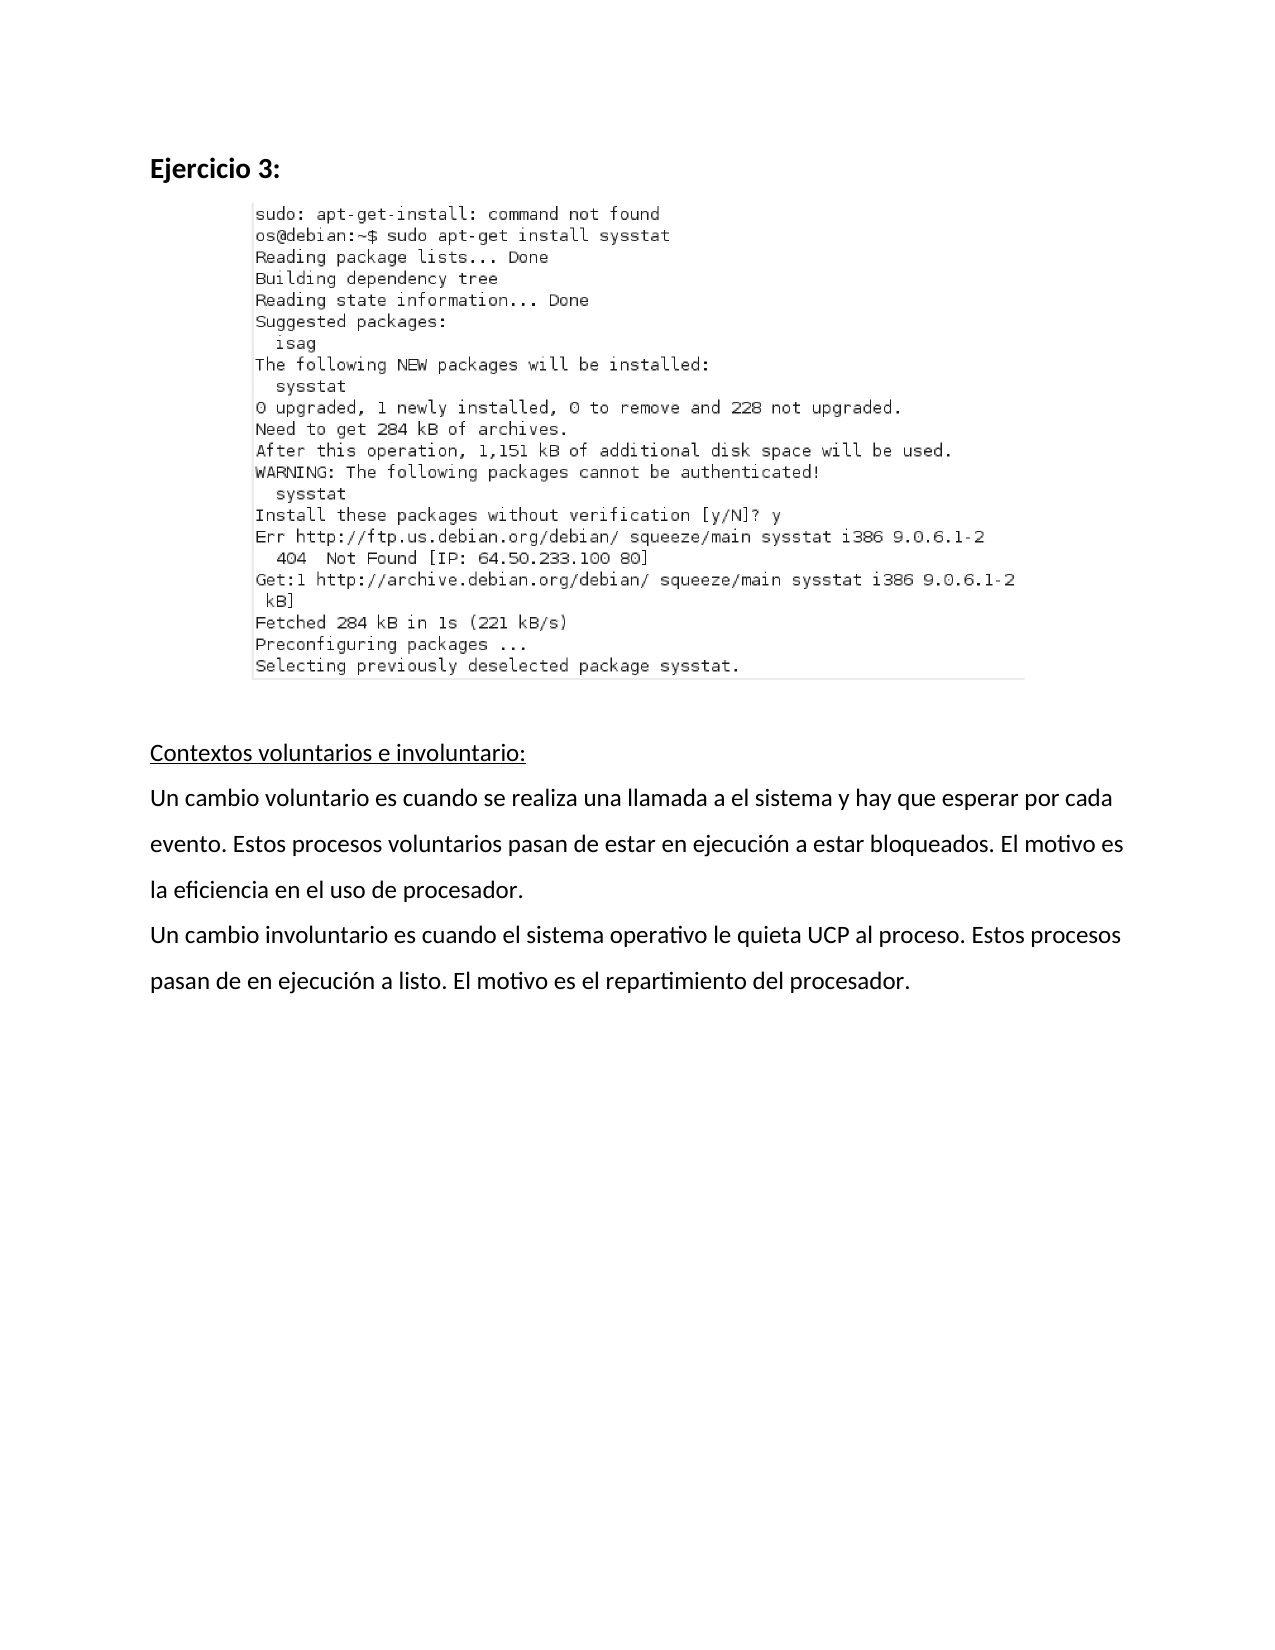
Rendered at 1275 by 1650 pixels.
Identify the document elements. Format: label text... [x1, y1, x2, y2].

picture [250, 203, 1025, 680]
text Un cambio voluntario es cuando se realiza una llamada a el sistema y hay que esperar por cada evento. Estos procesos voluntarios pasan de estar en ejecución a estar bloqueados. El motivo es la eficiencia en el uso de procesador. [150, 782, 1125, 904]
text Contextos voluntarios e involuntario: [150, 737, 1125, 767]
text Un cambio involuntario es cuando el sistema operativo le quieta UCP al proceso. Estos procesos pasan de en ejecución a listo. El motivo es el repartimiento del procesador. [150, 920, 1125, 996]
text Ejercicio 3: [150, 150, 1125, 186]
